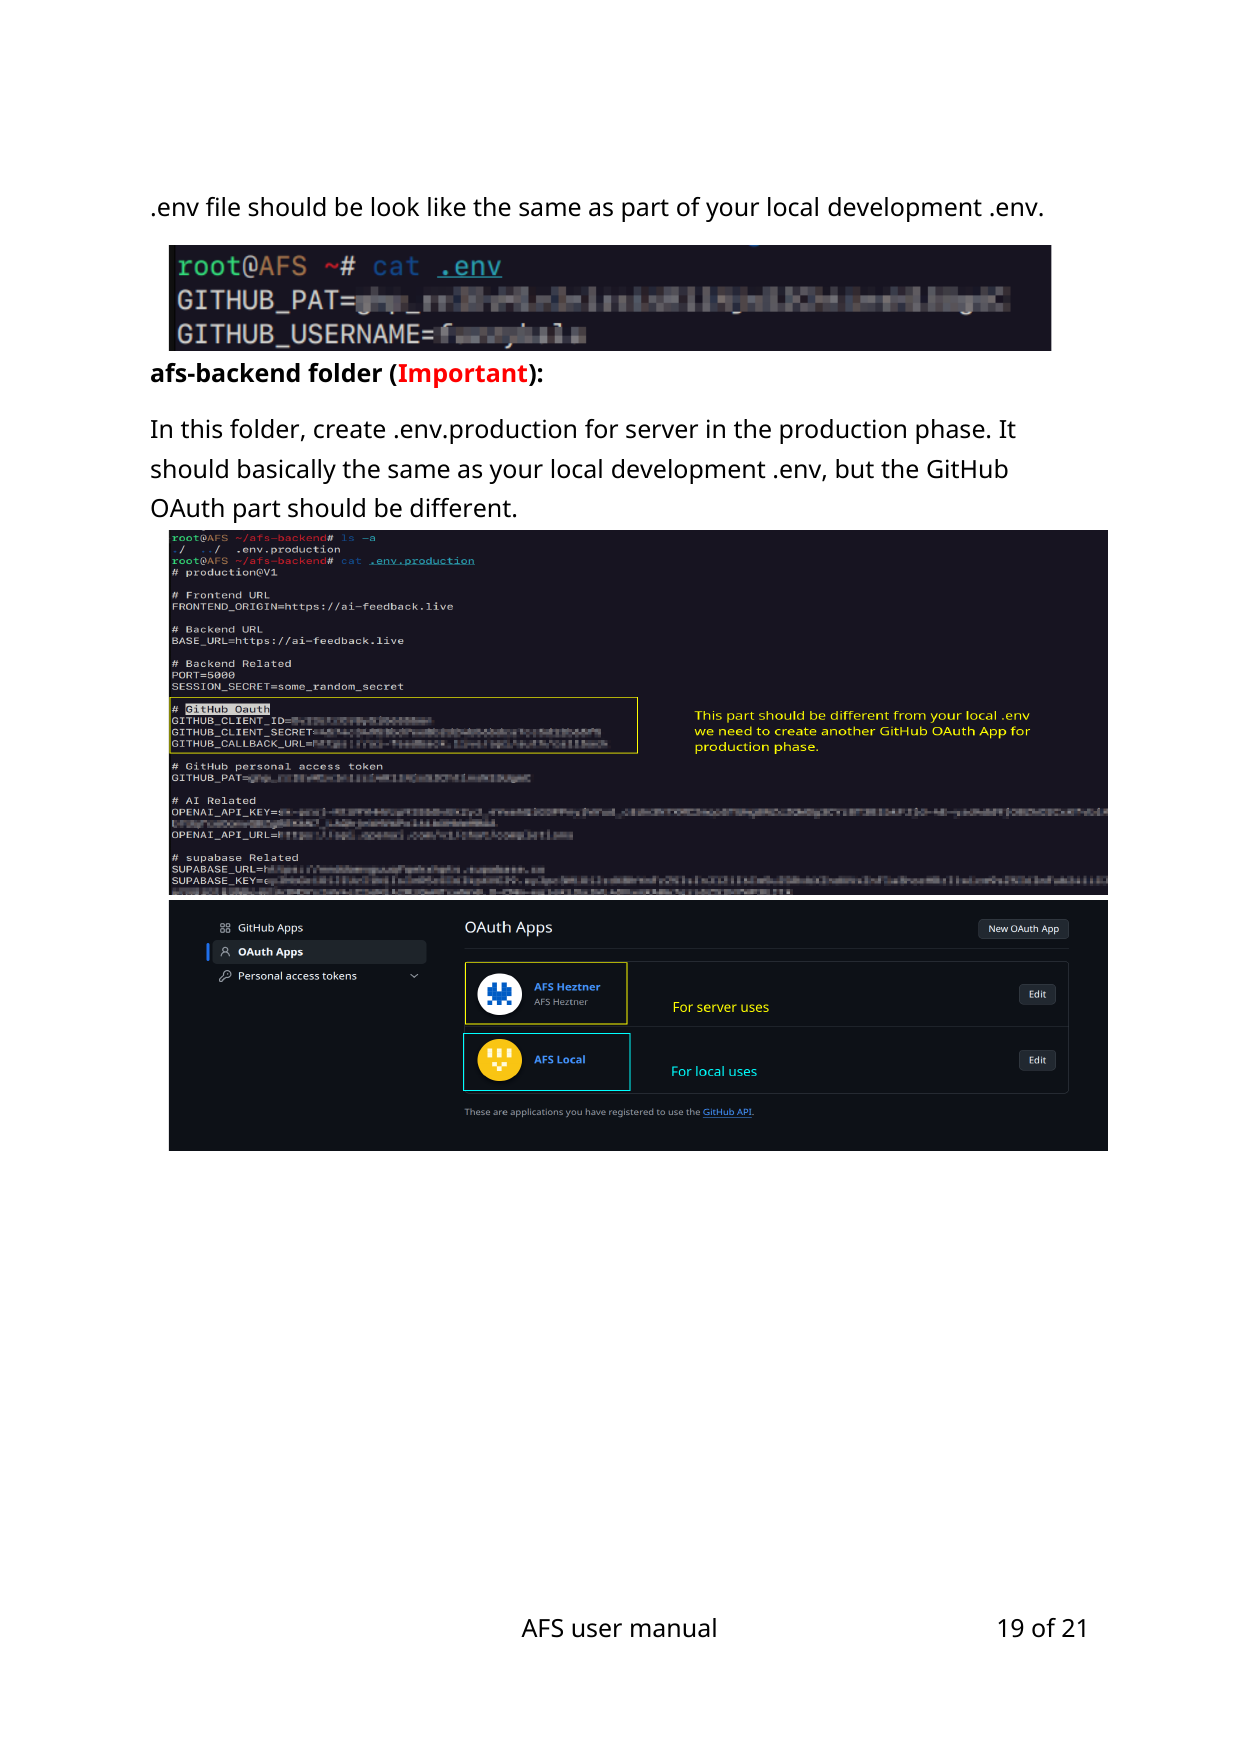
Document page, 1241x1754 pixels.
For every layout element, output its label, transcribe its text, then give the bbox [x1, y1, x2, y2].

text afs-backend folder (Important): [150, 356, 1090, 390]
text .env file should be look like the same as part of your local development .env. [150, 189, 1090, 223]
text In this folder, create .env.production for server in the production phase. It should basically the same as your local development .env, but the GitHub OAuth part should be different. [150, 412, 1090, 525]
